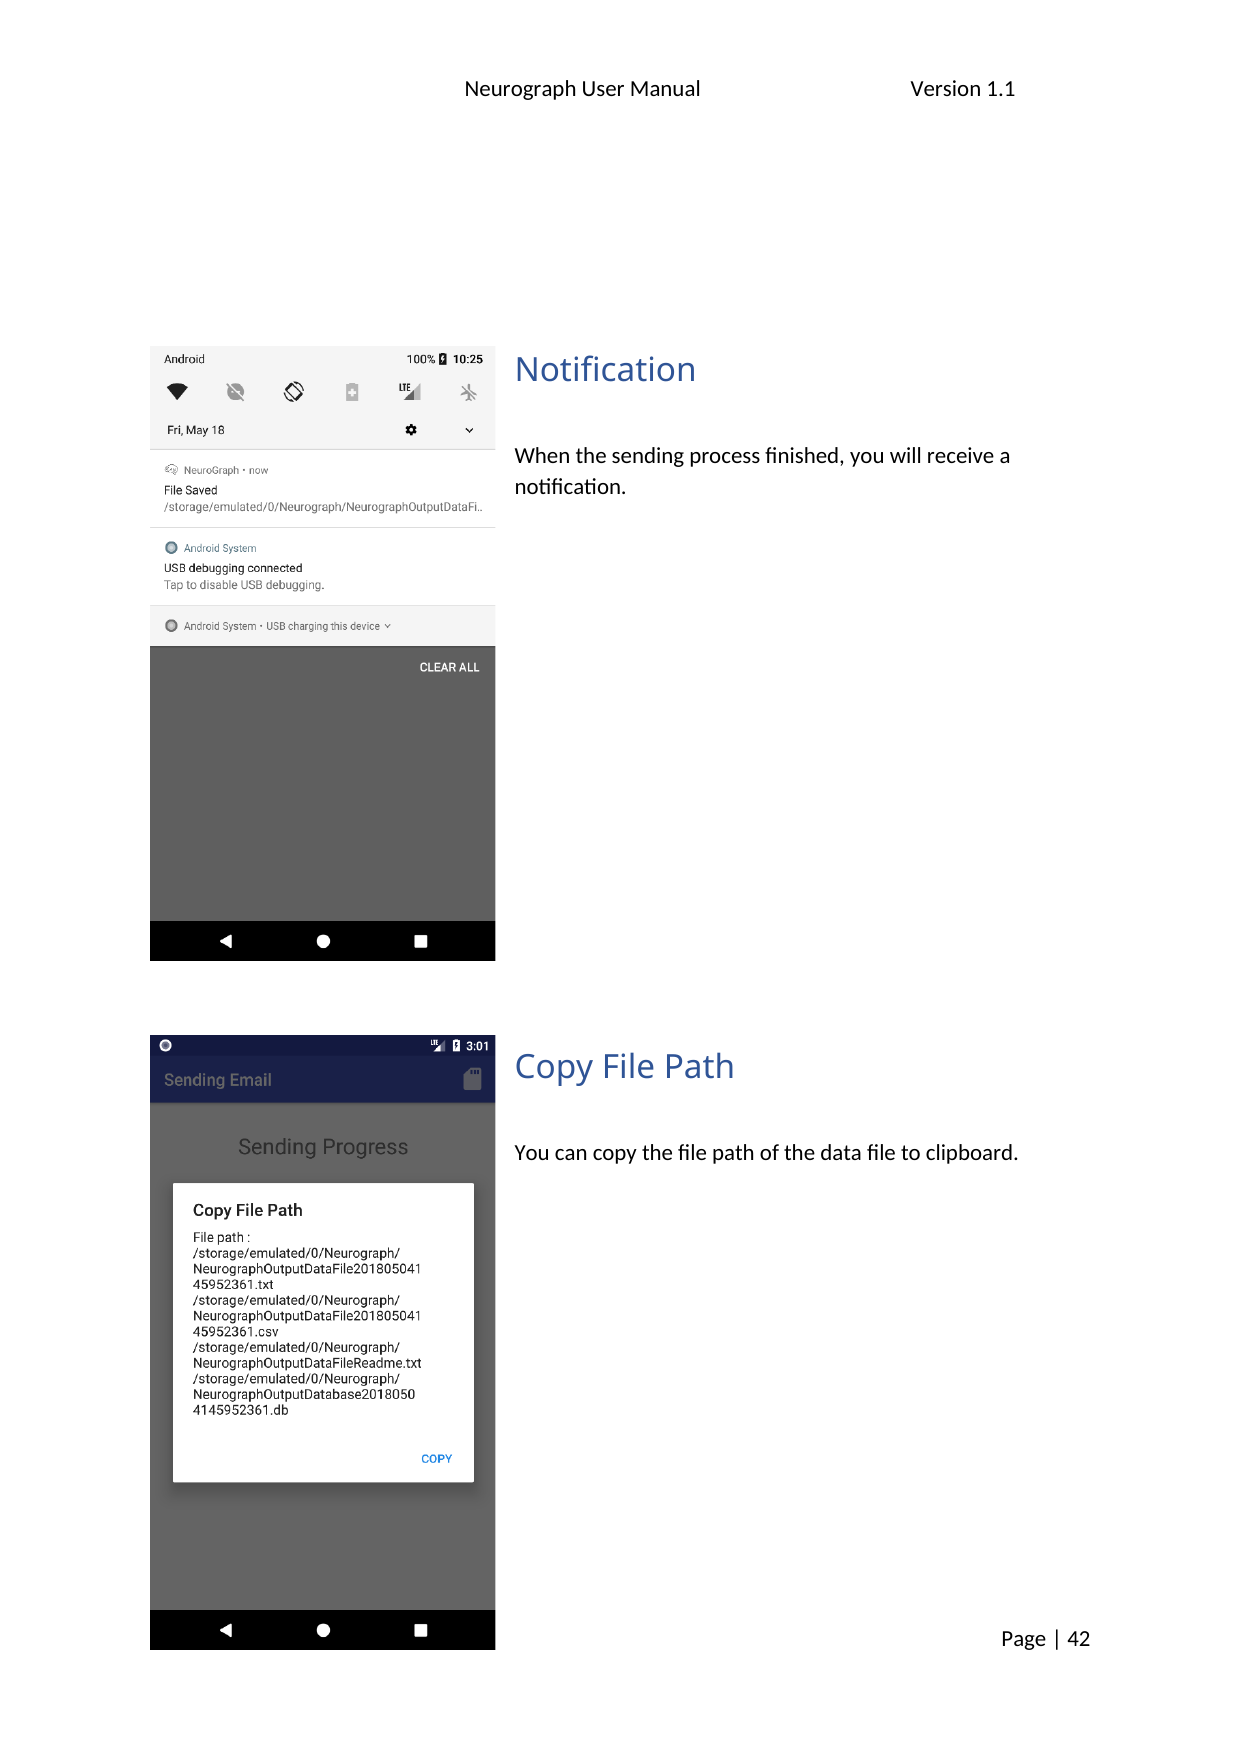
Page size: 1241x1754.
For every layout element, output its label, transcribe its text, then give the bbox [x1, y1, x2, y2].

subtitle Notification [496, 346, 1090, 391]
text When the sending process finished, you will receive a notification. [496, 442, 1090, 500]
picture [150, 346, 496, 961]
picture [150, 1035, 496, 1650]
text You can copy the file path of the data file to clipboard. [496, 1138, 1090, 1167]
subtitle Copy File Path [496, 1043, 1090, 1088]
